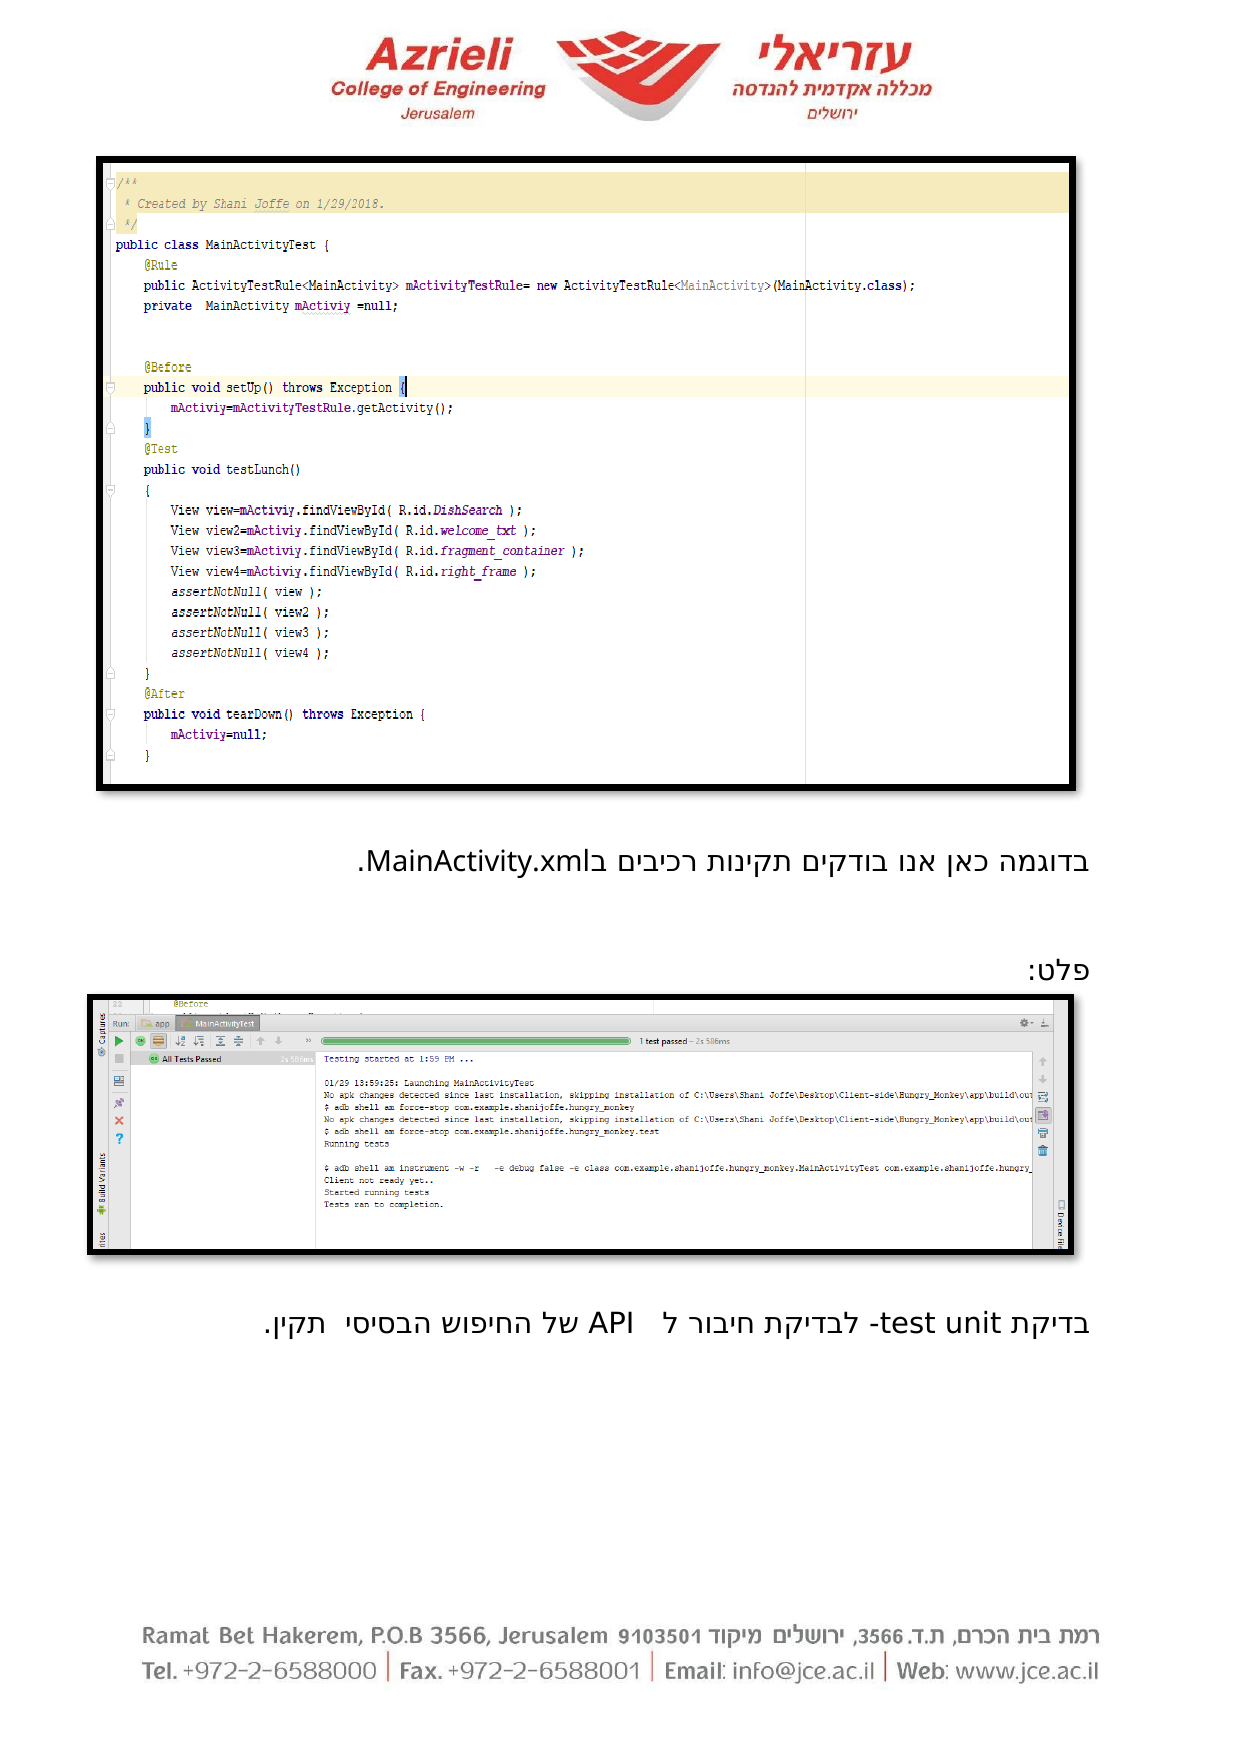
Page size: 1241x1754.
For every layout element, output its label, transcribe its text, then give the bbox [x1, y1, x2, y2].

picture [328, 28, 942, 127]
picture [103, 163, 1069, 784]
picture [93, 1000, 1068, 1249]
text בדיקת test unit- לבדיקת חיבור ל API של החיפוש הבסיסי תקין. [150, 1306, 1090, 1340]
text בדוגמה כאן אנו בודקים תקינות רכיבים בMainActivity.xml. [150, 840, 1090, 880]
picture [137, 1617, 1104, 1690]
